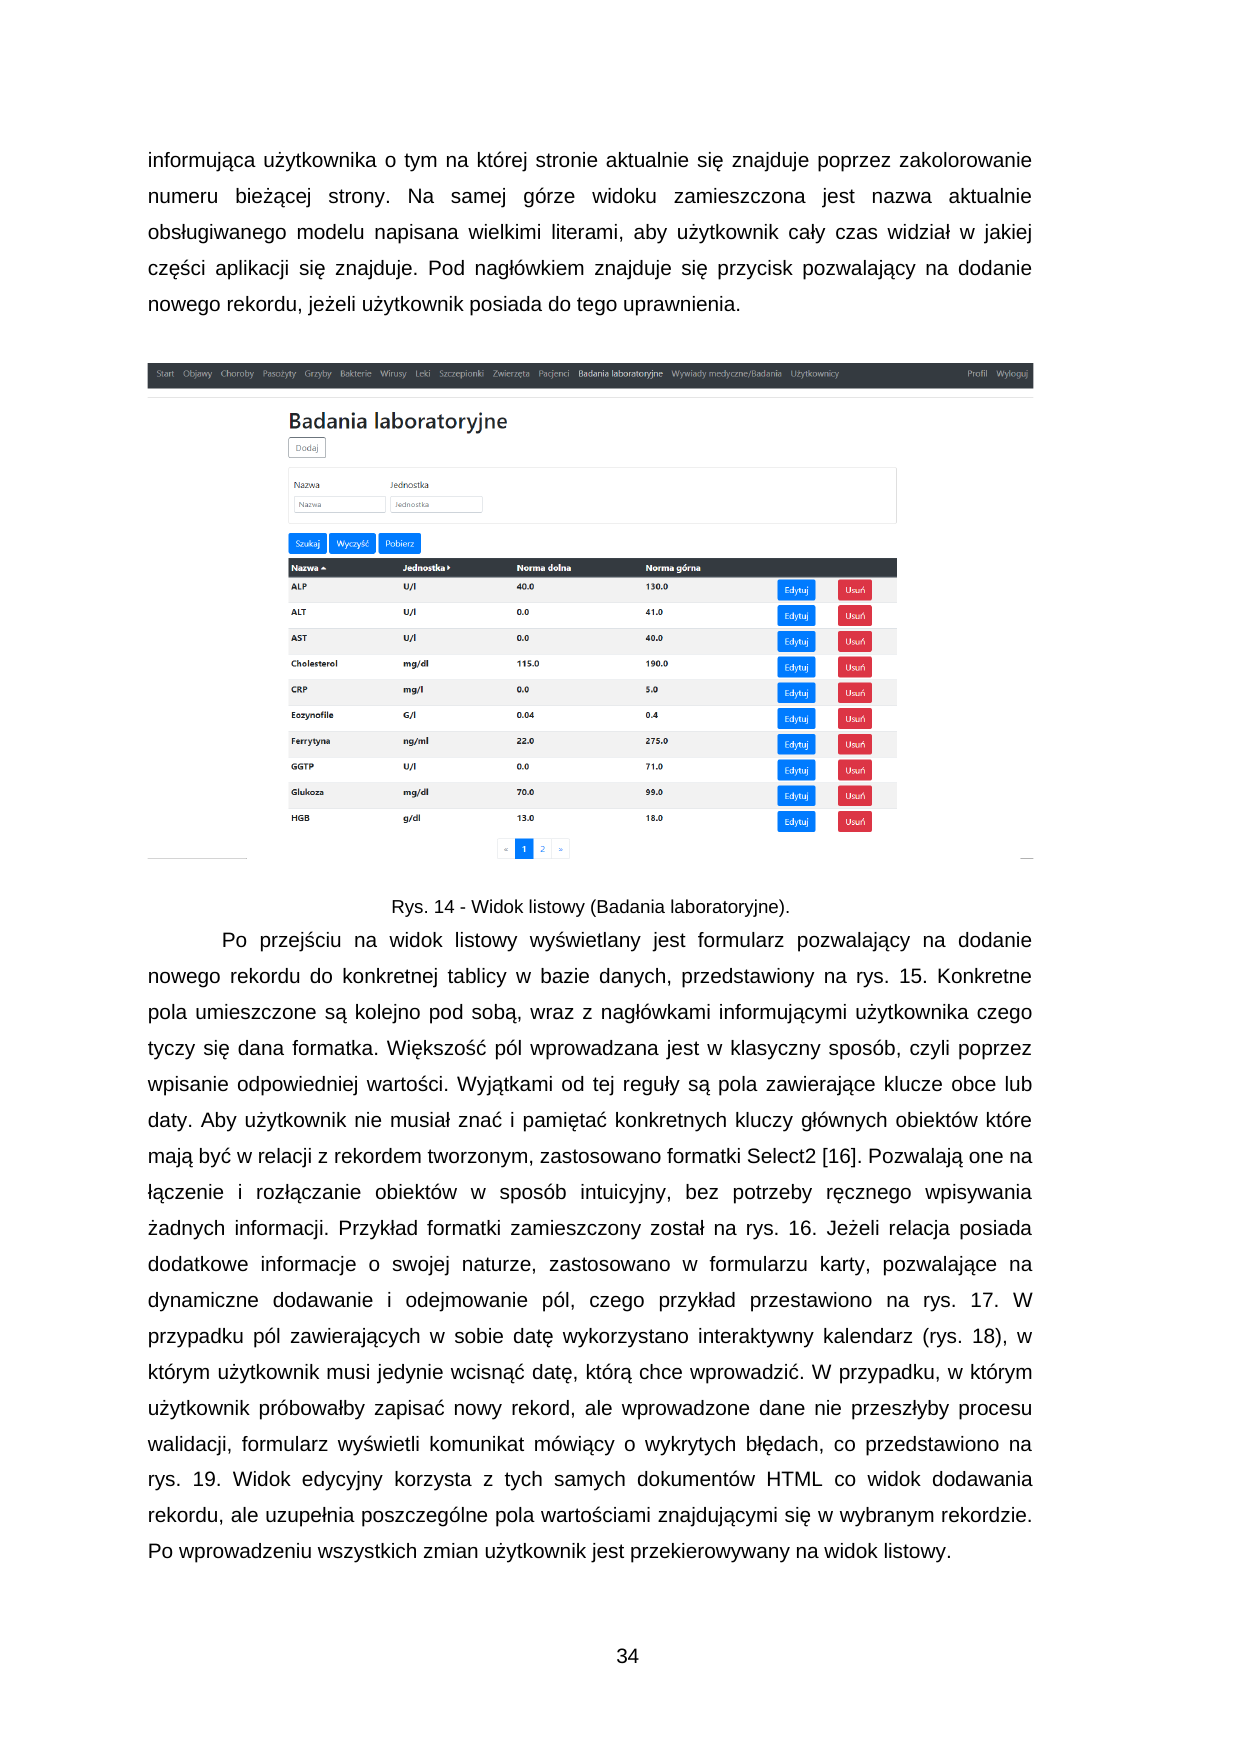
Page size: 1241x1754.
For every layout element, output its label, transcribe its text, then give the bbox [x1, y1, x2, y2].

picture [147, 363, 1034, 859]
text Po przejściu na widok listowy wyświetlany jest formularz pozwalający na dodanie nowego rekordu do konkretnej tablicy w bazie danych, przedstawiony na rys. 15. Konkretne pola umieszczone są kolejno pod sobą, wraz z nagłówkami informującymi użytkownika czego tyczy się dana formatka. Większość pól wprowadzana jest w klasyczny sposób, czyli poprzez wpisanie odpowiedniej wartości. Wyjątkami od tej reguły są pola zawierające klucze obce lub daty. Aby użytkownik nie musiał znać i pamiętać konkretnych kluczy głównych obiektów które mają być w relacji z rekordem tworzonym, zastosowano formatki Select2 [16]. Pozwalają one na łączenie i rozłączanie obiektów w sposób intuicyjny, bez potrzeby ręcznego wpisywania żadnych informacji. Przykład formatki zamieszczony został na rys. 16. Jeżeli relacja posiada dodatkowe informacje o swojej naturze, zastosowano w formularzu karty, pozwalające na dynamiczne dodawanie i odejmowanie pól, czego przykład przestawiono na rys. 17. W przypadku pól zawierających w sobie datę wykorzystano interaktywny kalendarz (rys. 18), w którym użytkownik musi jedynie wcisnąć datę, którą chce wprowadzić. W przypadku, w którym użytkownik próbowałby zapisać nowy rekord, ale wprowadzone dane nie przeszłyby procesu walidacji, formularz wyświetli komunikat mówiący o wykrytych błędach, co przedstawiono na rys. 19. Widok edycyjny korzysta z tych samych dokumentów HTML co widok dodawania rekordu, ale uzupełnia poszczególne pola wartościami znajdującymi się w wybranym rekordzie. Po wprowadzeniu wszystkich zmian użytkownik jest przekierowywany na widok listowy. [148, 928, 1033, 1563]
text Rys. 14 - Widok listowy (Badania laboratoryjne). [148, 896, 1033, 917]
